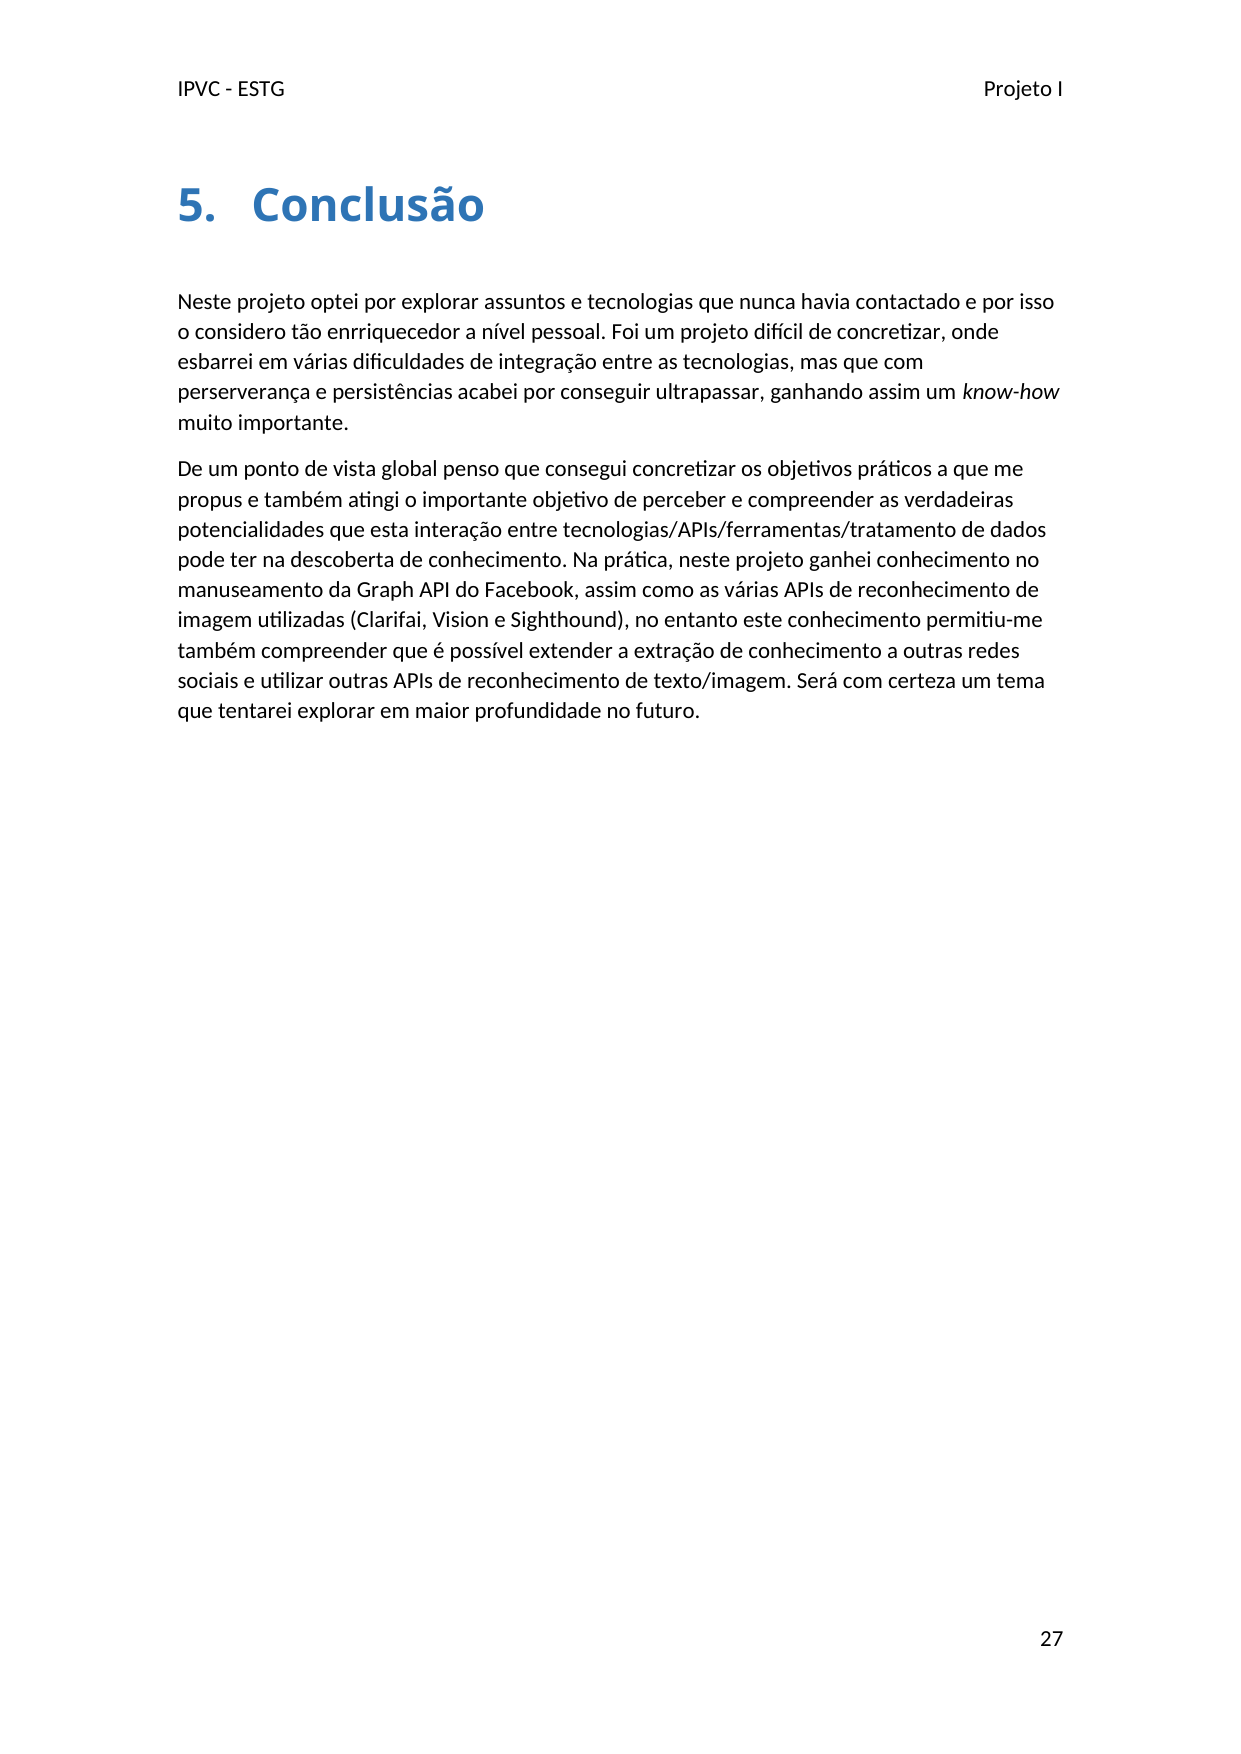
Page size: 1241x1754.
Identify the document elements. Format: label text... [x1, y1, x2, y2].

text De um ponto de vista global penso que consegui concretizar os objetivos práticos a que me propus e também atingi o importante objetivo de perceber e compreender as verdadeiras potencialidades que esta interação entre tecnologias/APIs/ferramentas/tratamento de dados pode ter na descoberta de conhecimento. Na prática, neste projeto ganhei conhecimento no manuseamento da Graph API do Facebook, assim como as várias APIs de reconhecimento de imagem utilizadas (Clarifai, Vision e Sighthound), no entanto este conhecimento permitiu-me também compreender que é possível extender a extração de conhecimento a outras redes sociais e utilizar outras APIs de reconhecimento de texto/imagem. Será com certeza um tema que tentarei explorar em maior profundidade no futuro. [177, 454, 1063, 724]
subtitle Conclusão [177, 173, 1063, 235]
text Neste projeto optei por explorar assuntos e tecnologias que nunca havia contactado e por isso o considero tão enrriquecedor a nível pessoal. Foi um projeto difícil de concretizar, onde esbarrei em várias dificuldades de integração entre as tecnologias, mas que com perserverança e persistências acabei por conseguir ultrapassar, ganhando assim um know-how muito importante. [177, 287, 1063, 436]
